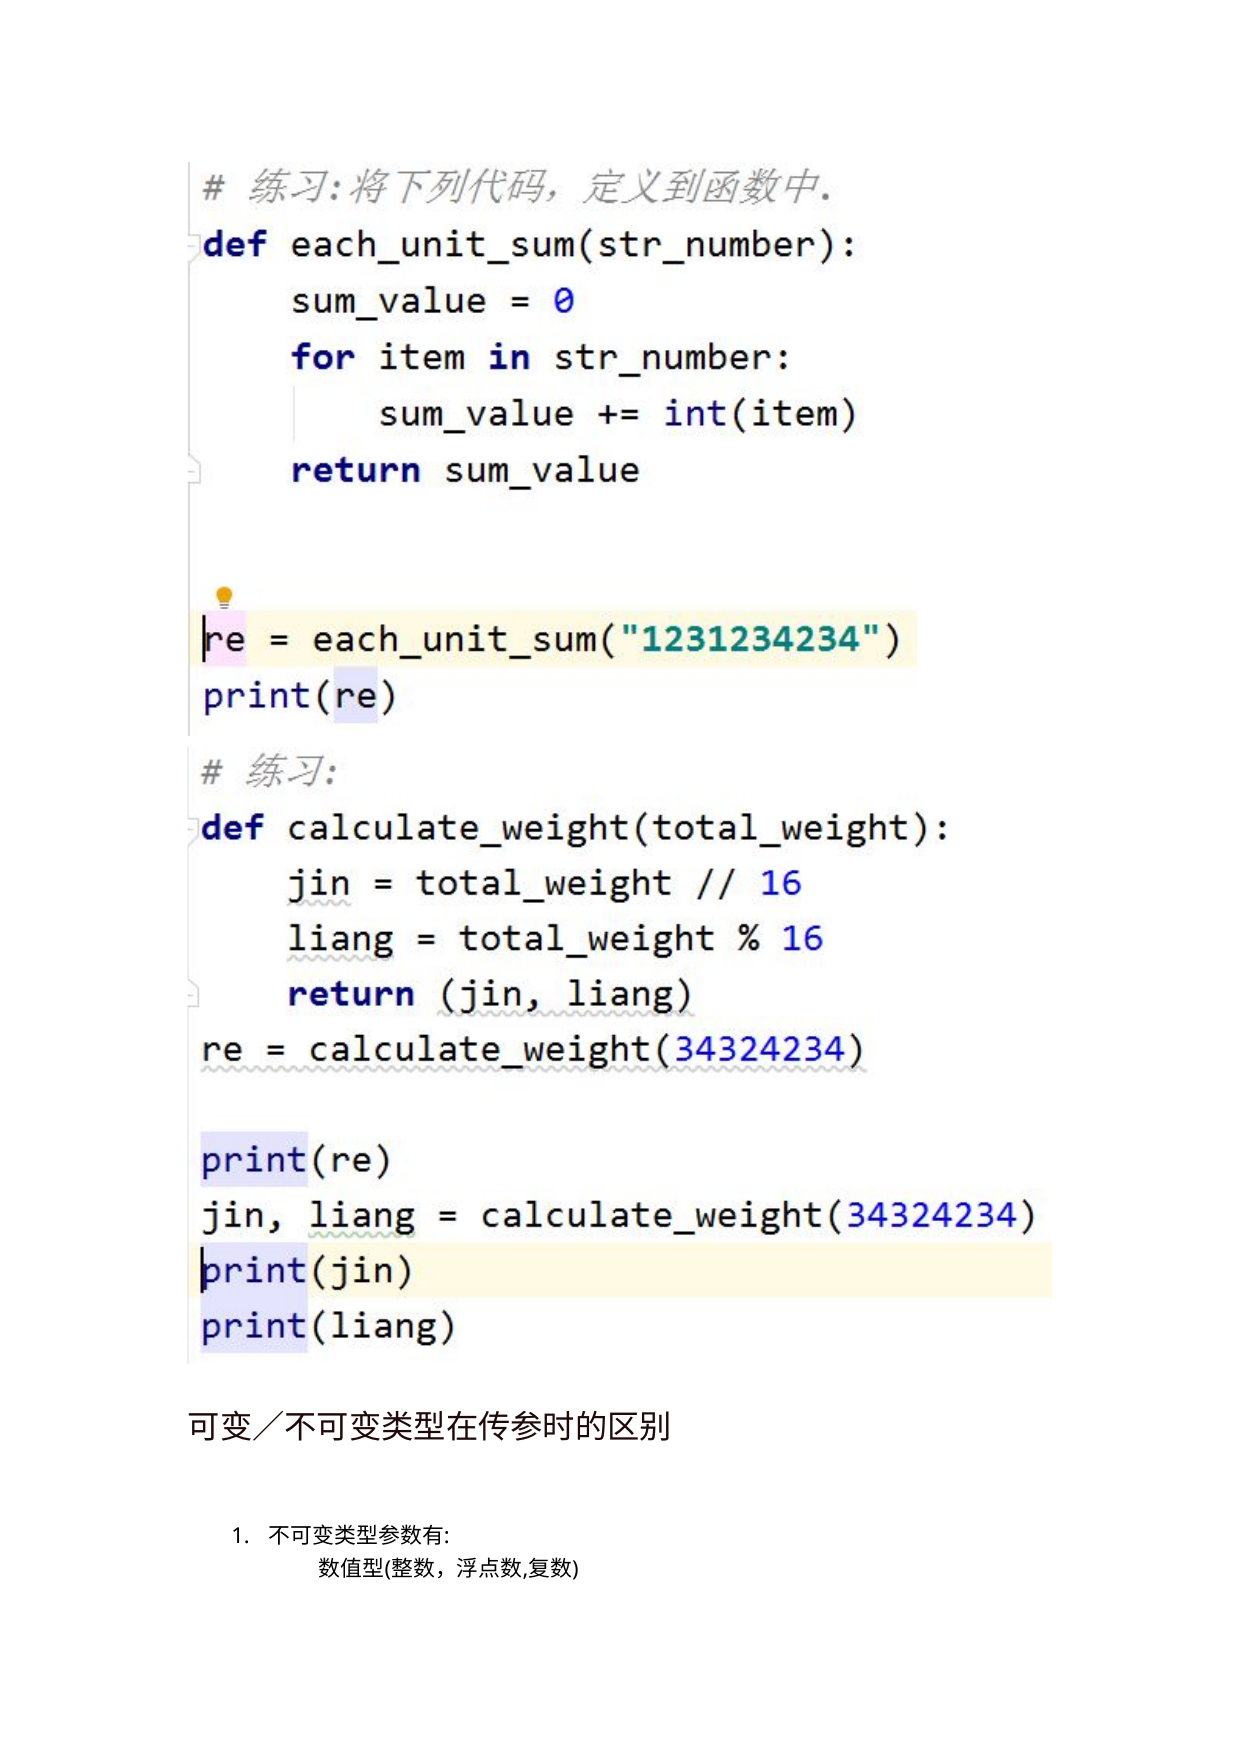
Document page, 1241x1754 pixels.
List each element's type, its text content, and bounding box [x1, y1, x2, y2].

picture [187, 747, 1053, 1364]
subtitle 可变／不可变类型在传参时的区别 [187, 1392, 1053, 1457]
picture [187, 162, 918, 736]
list 不可变类型参数有: [231, 1518, 1053, 1550]
text 数值型(整数，浮点数,复数) [319, 1550, 1053, 1583]
